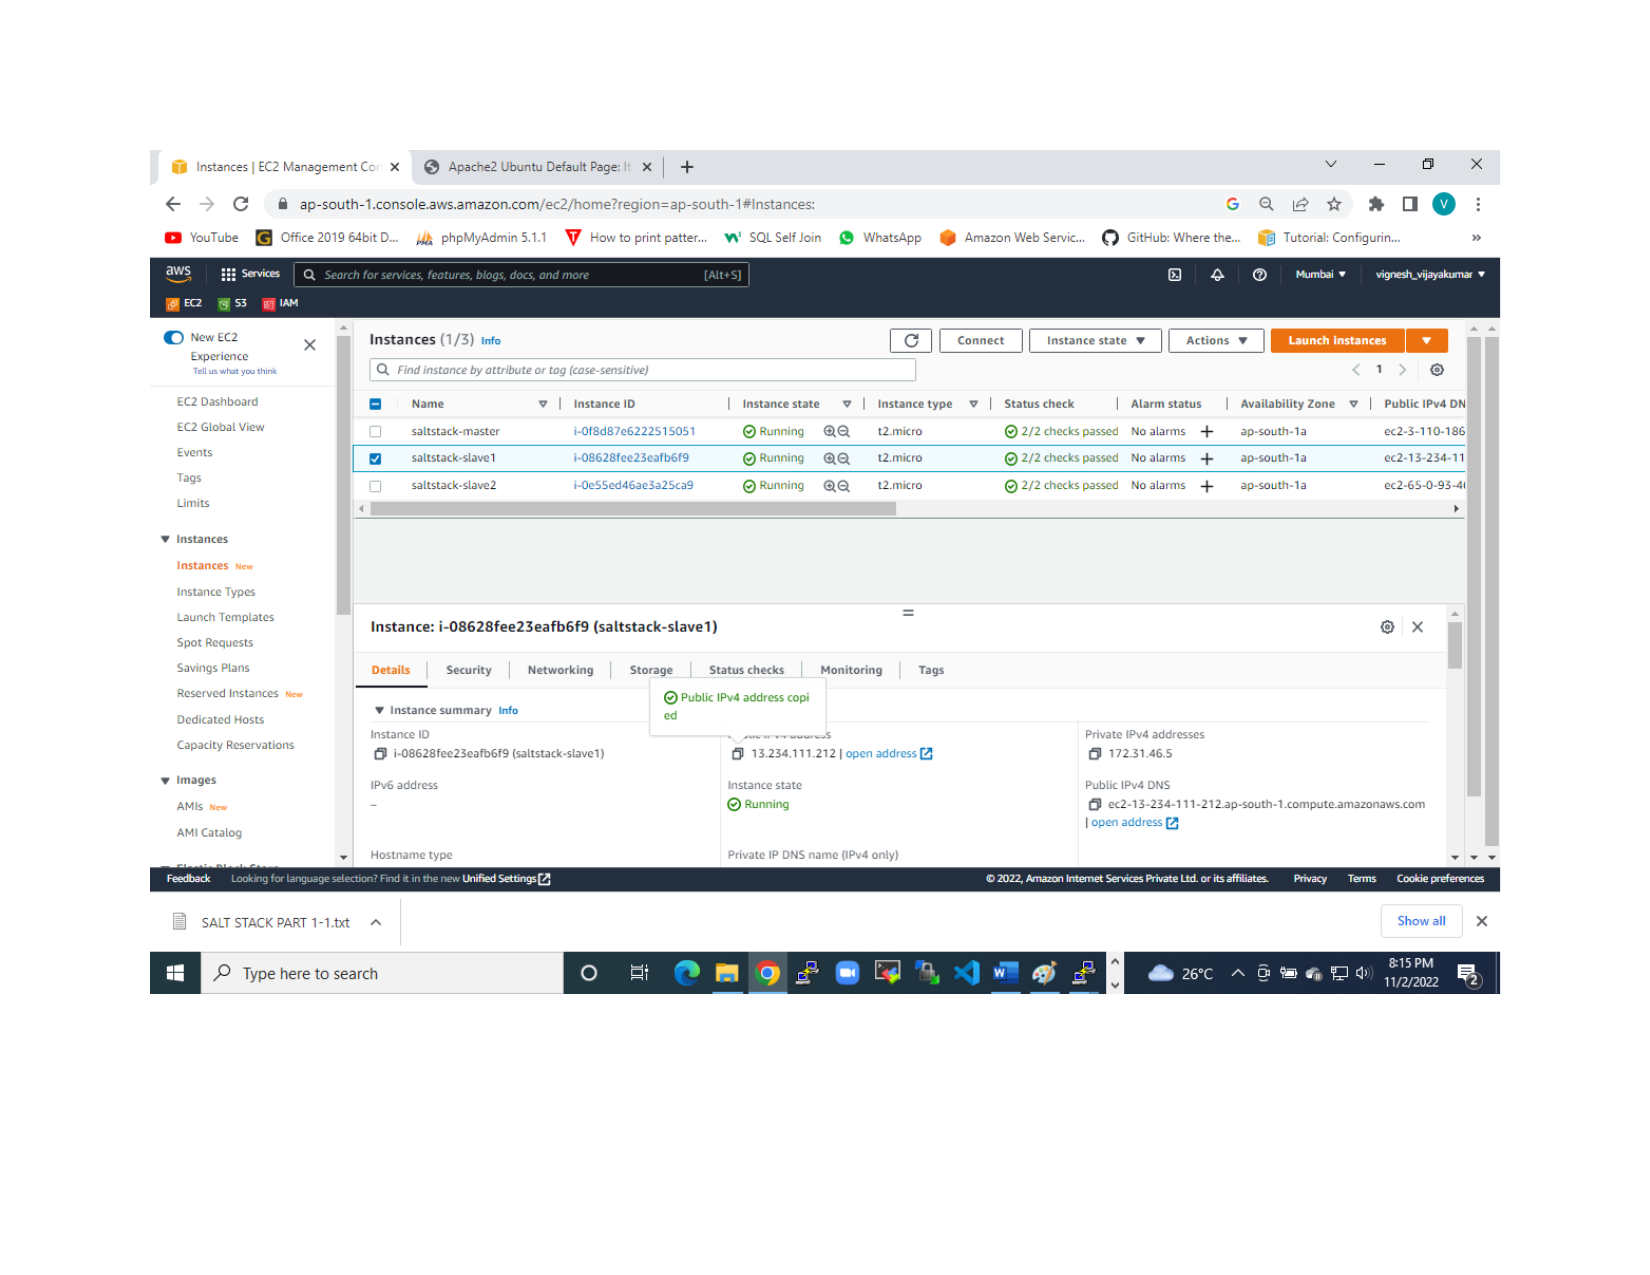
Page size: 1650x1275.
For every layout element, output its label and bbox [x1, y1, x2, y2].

picture [150, 150, 1500, 994]
